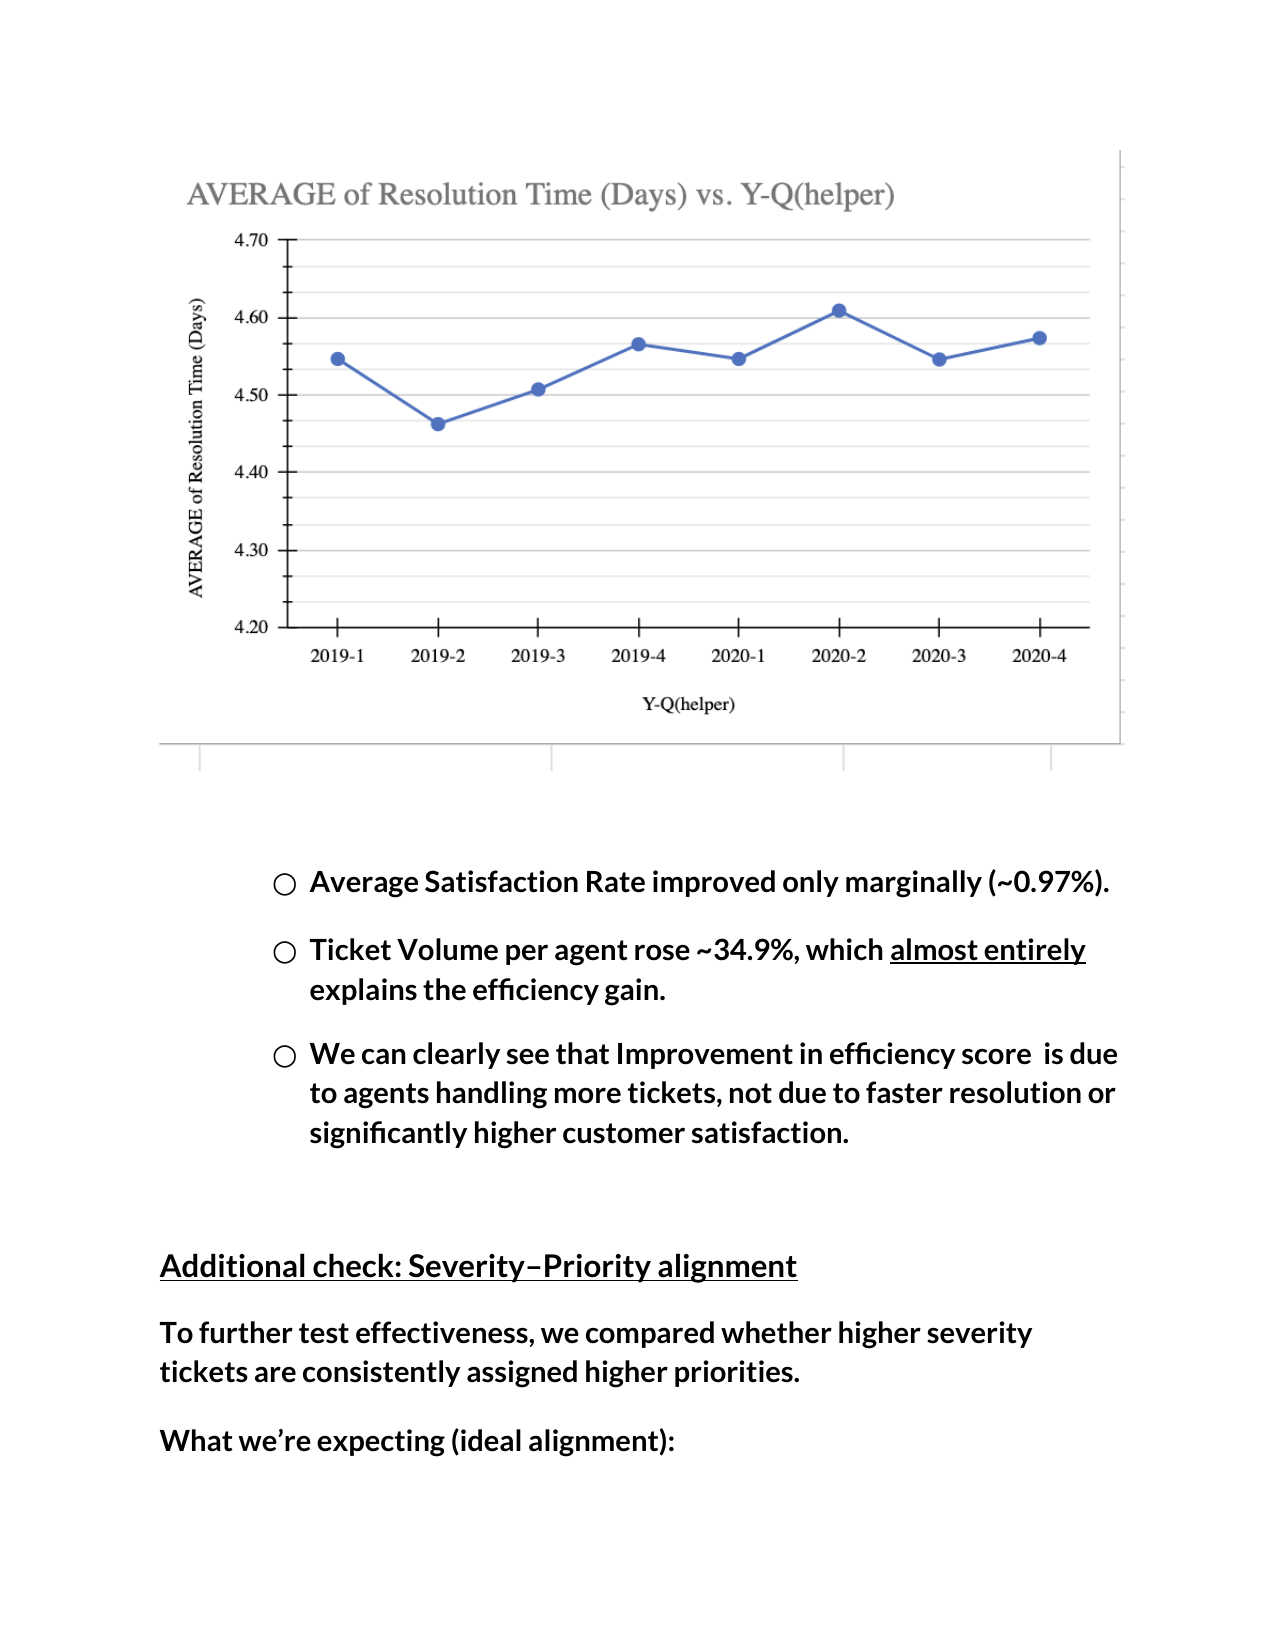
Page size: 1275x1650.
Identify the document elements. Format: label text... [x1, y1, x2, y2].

list Average Satisfaction Rate improved only marginally (~0.97%). [272, 864, 1125, 928]
list Ticket Volume per agent rose ~34.9%, which almost entirely explains the efficiency gain. [272, 932, 1125, 1006]
list We can clearly see that Improvement in efficiency score is due to agents handling more tickets, not due to faster resolution or significantly higher customer satisfaction. [272, 1036, 1125, 1219]
text To further test effectiveness, we compared whether higher severity tickets are consistently assigned higher priorities. [159, 1314, 1125, 1389]
subtitle What we’re expecting (ideal alignment): [159, 1422, 1125, 1457]
text Additional check: Severity–Priority alignment [159, 1247, 1125, 1284]
picture [159, 150, 1125, 771]
